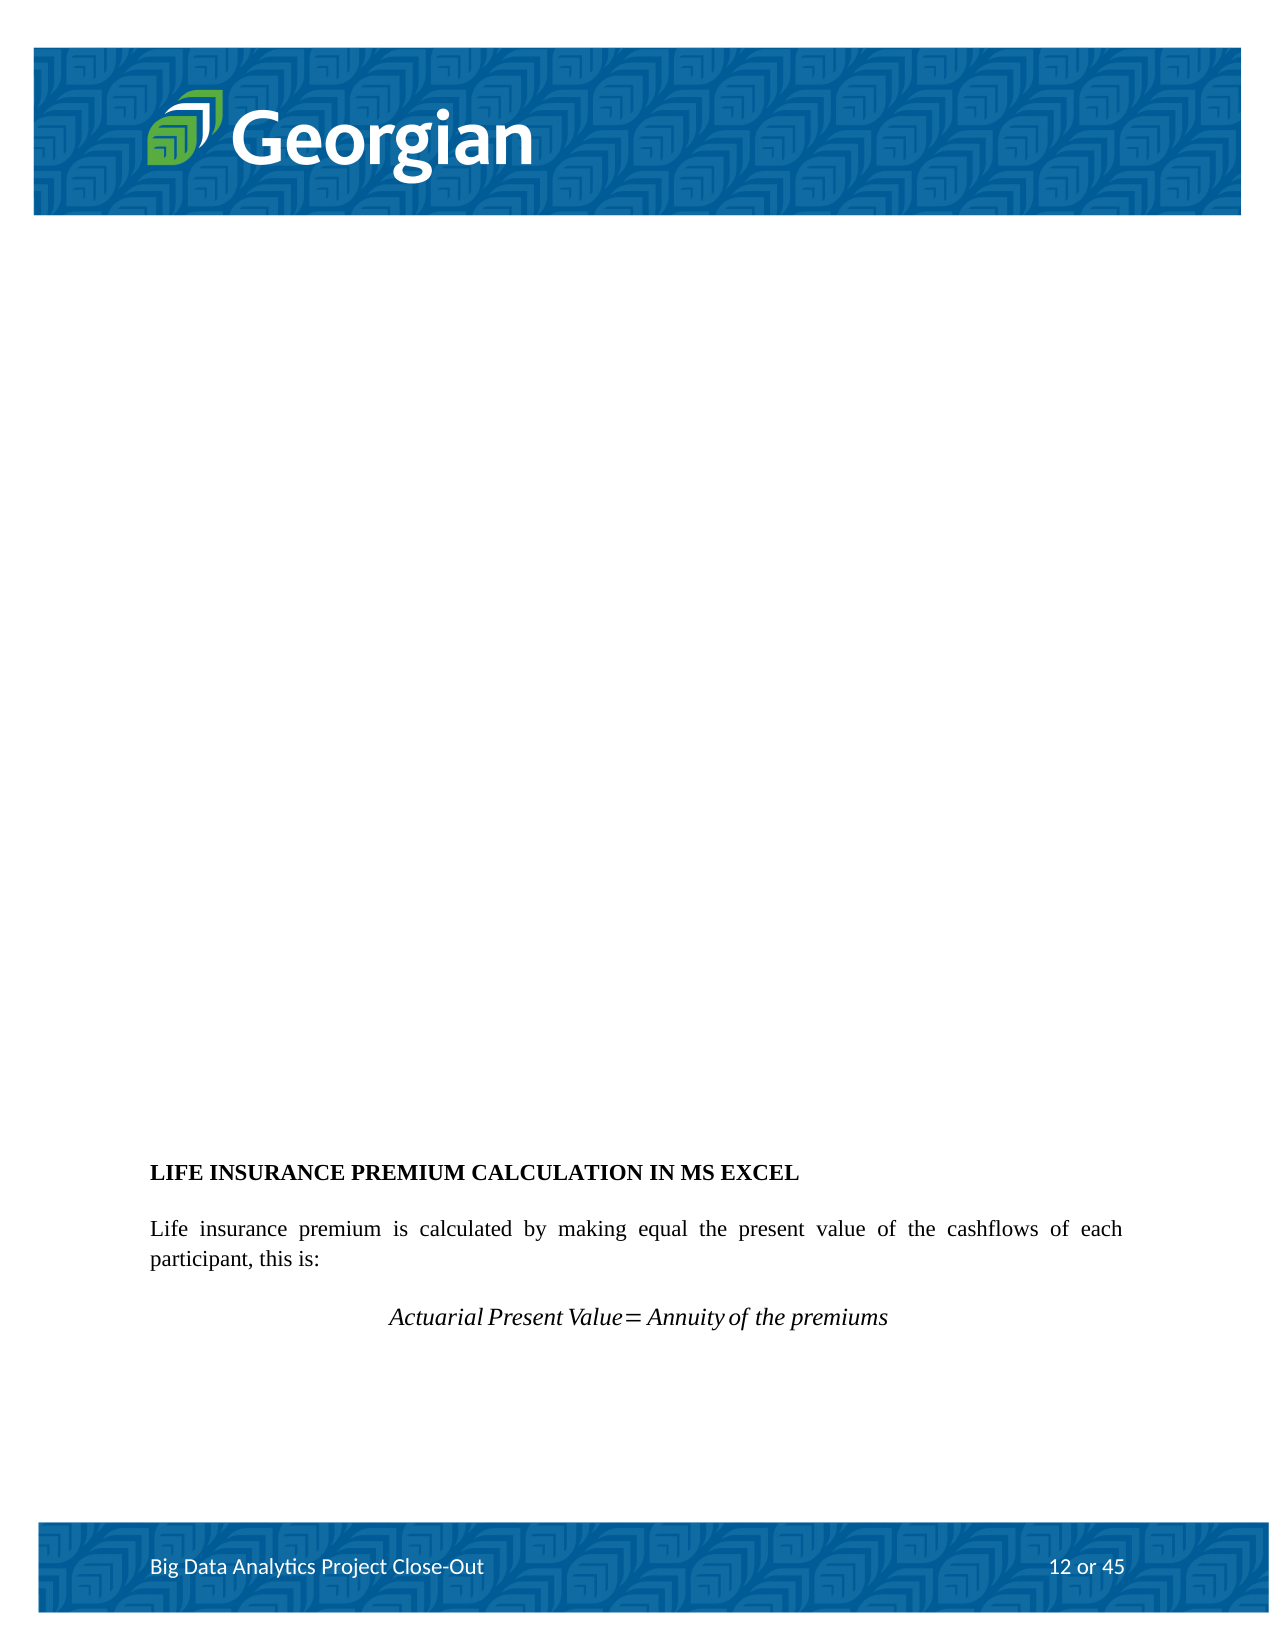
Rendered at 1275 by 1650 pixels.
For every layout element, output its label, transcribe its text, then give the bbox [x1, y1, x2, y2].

text Life insurance premium is calculated by making equal the present value of the cashflows of each participant, this is: [150, 1215, 1125, 1272]
text LIFE INSURANCE PREMIUM CALCULATION IN MS EXCEL [150, 1159, 1125, 1185]
picture [0, 244, 1275, 1650]
picture [32, 46, 1242, 216]
